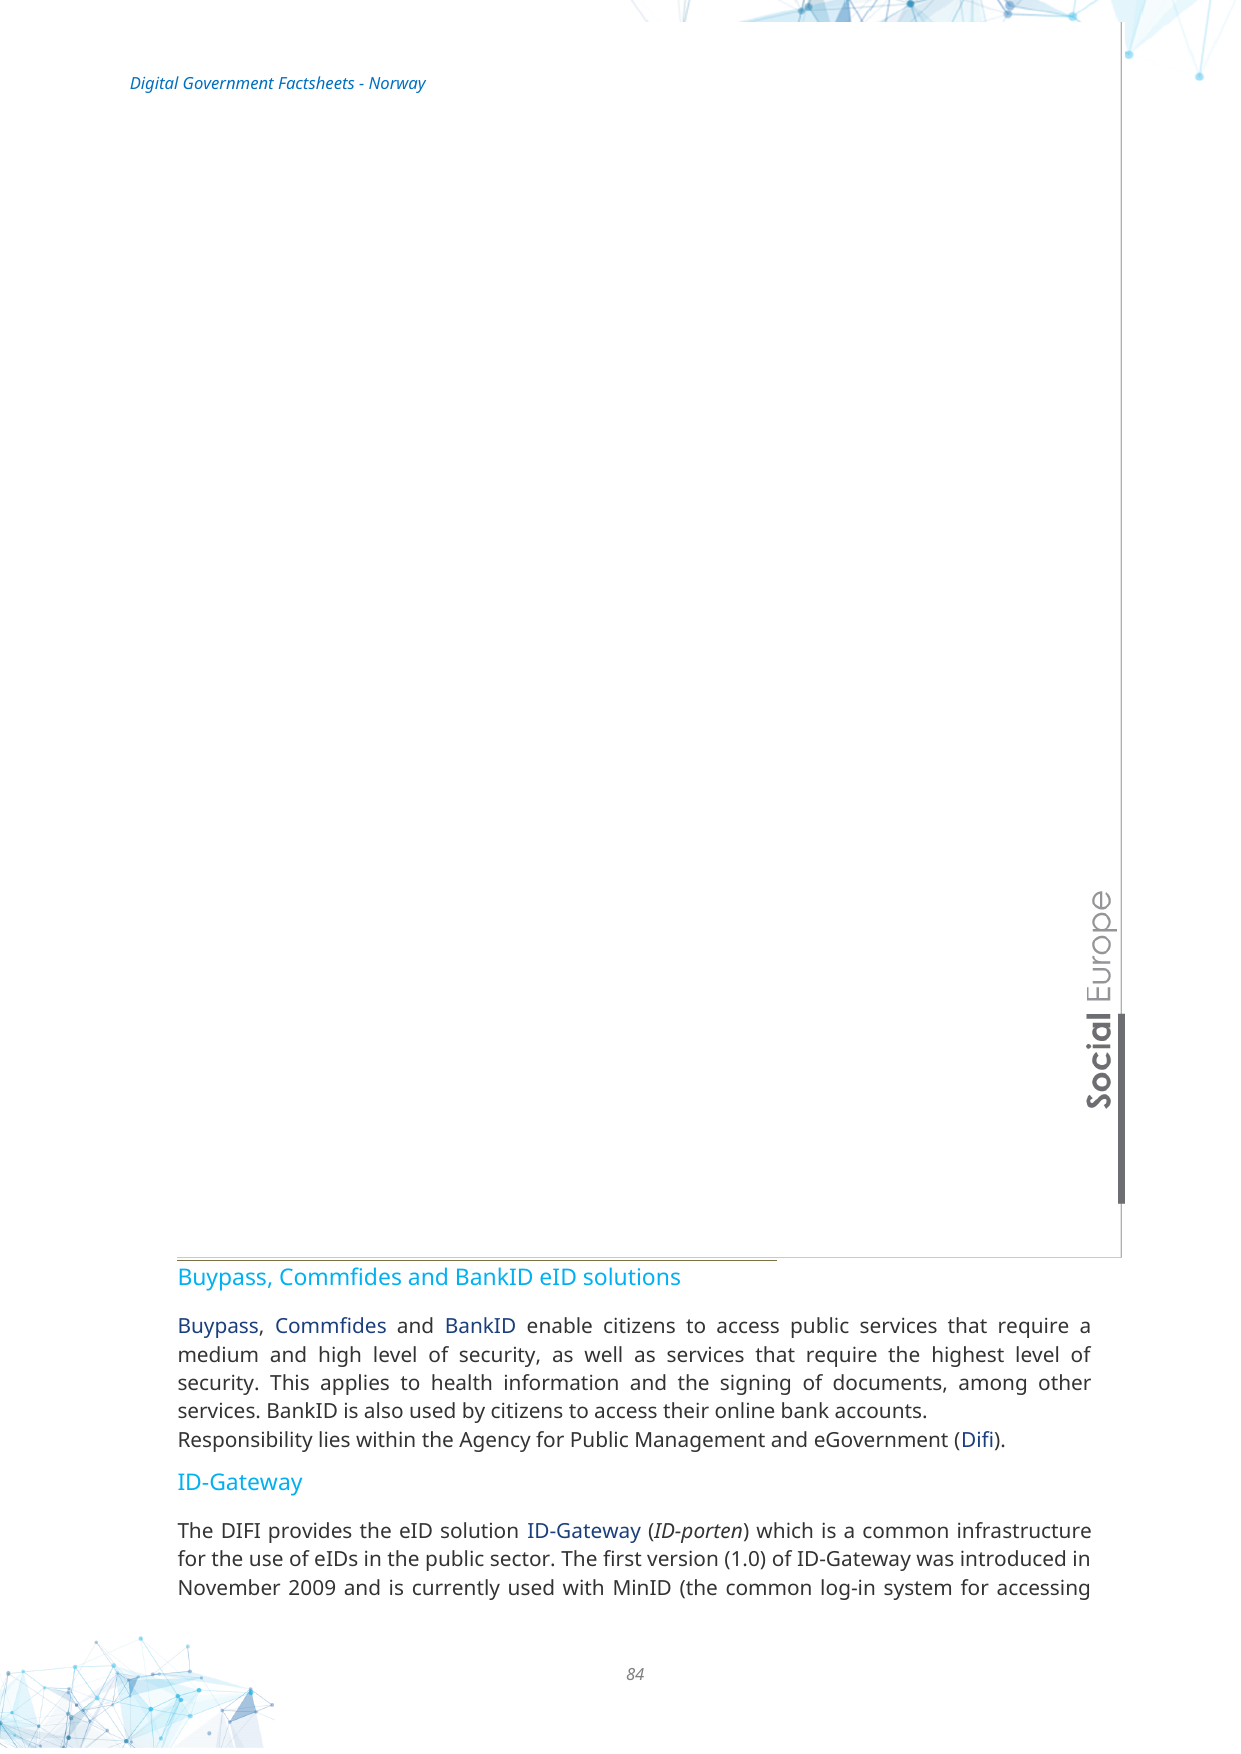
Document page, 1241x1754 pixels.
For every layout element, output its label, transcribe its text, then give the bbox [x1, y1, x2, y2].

text The DIFI provides the eID solution ID-Gateway (ID-porten) which is a common infrastructure for the use of eIDs in the public sector. The first version (1.0) of ID-Gateway was introduced in November 2009 and is currently used with MinID (the common log-in system for accessing online public services). This eID platform facilitates the use of several types of eID and offers more advanced electronic public services. Furthermore, it gives the opportunity to various entities to provide more person-sensitive services, related to health information. [177, 1516, 1092, 1601]
text Buypass, Commfides and BankID enable citizens to access public services that require a medium and high level of security, as well as services that require the highest level of security. This applies to health information and the signing of documents, among other services. BankID is also used by citizens to access their online bank accounts. [177, 1311, 1092, 1425]
subtitle ID-Gateway [177, 1466, 1092, 1497]
subtitle Buypass, Commfides and BankID eID solutions [177, 1261, 1092, 1292]
text Responsibility lies within the Agency for Public Management and eGovernment (Difi). [177, 1425, 1092, 1453]
picture [177, 22, 1125, 1258]
